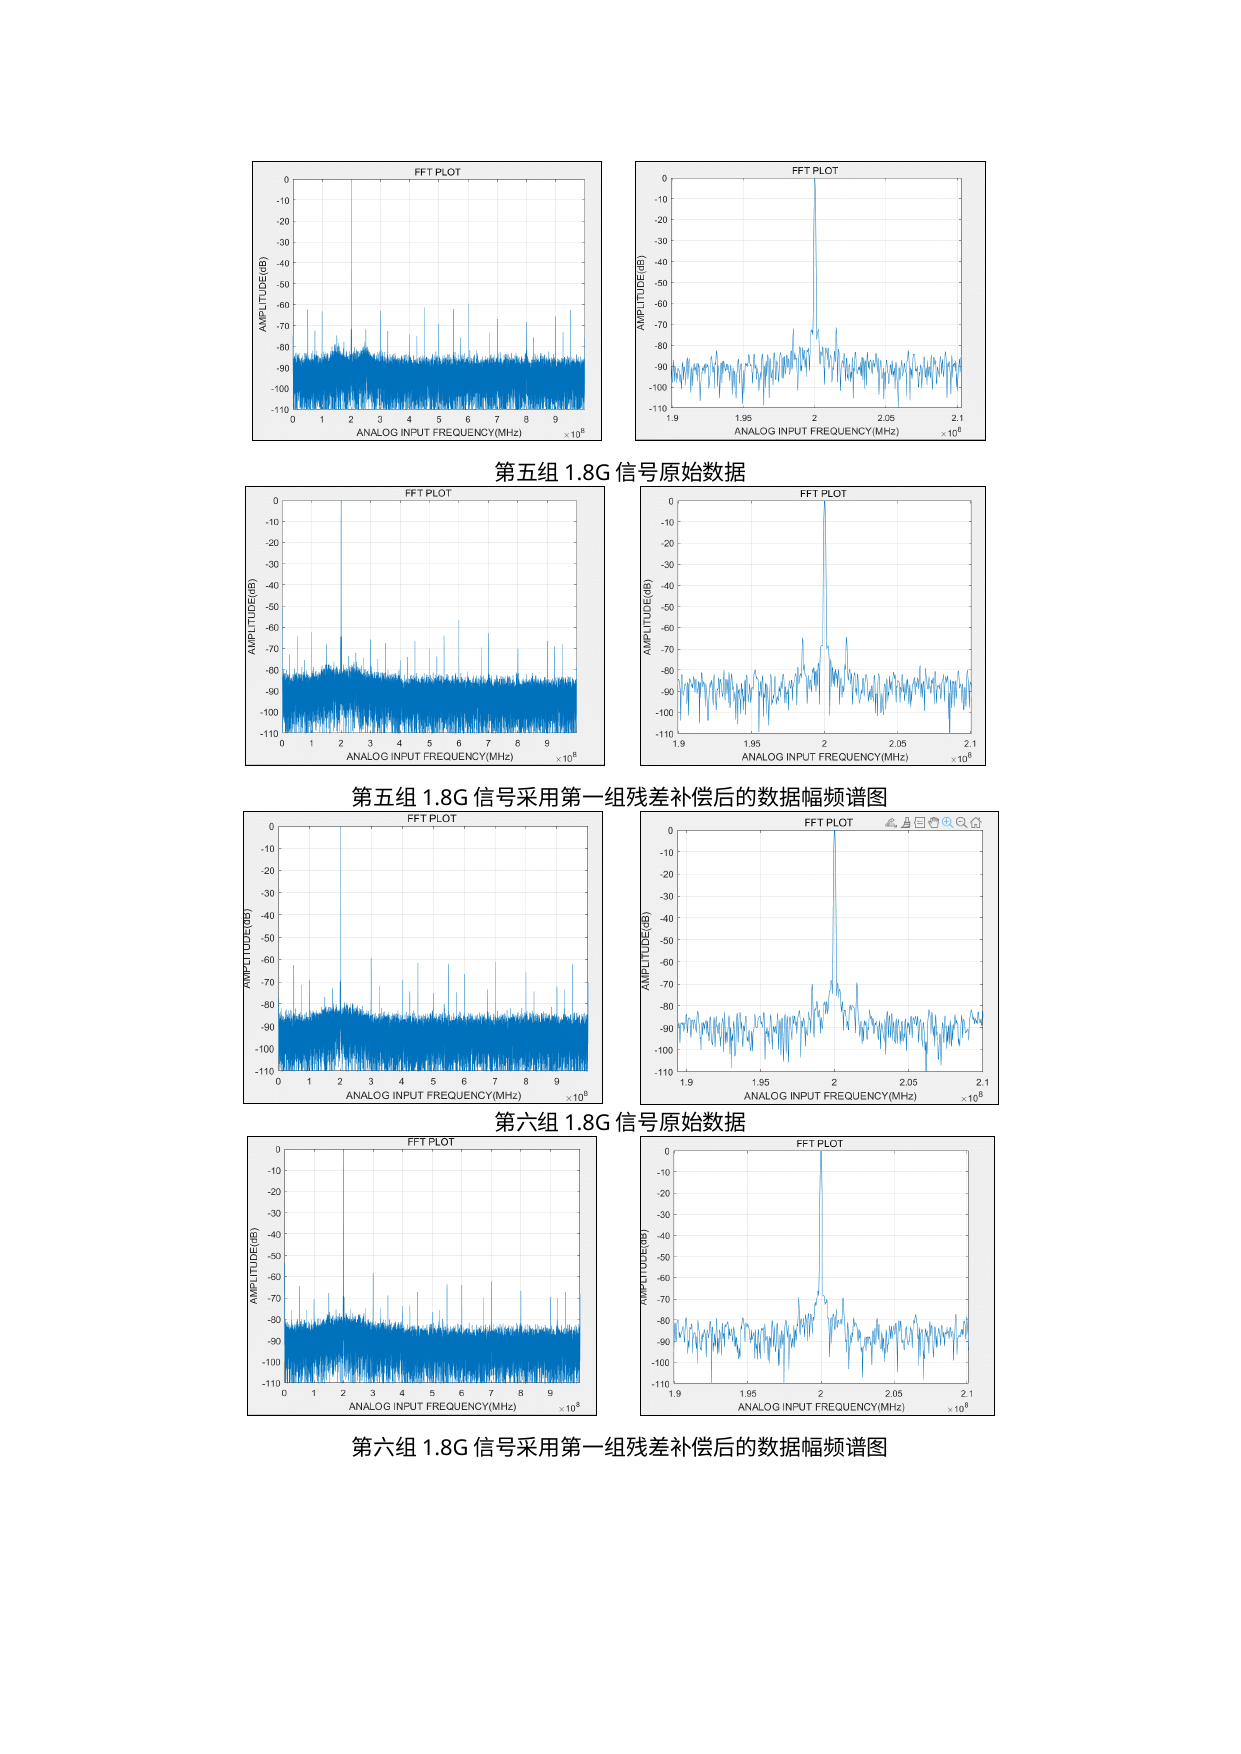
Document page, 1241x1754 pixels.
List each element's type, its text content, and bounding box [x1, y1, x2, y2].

picture [641, 1137, 994, 1415]
text 第六组1.8G信号采用第一组残差补偿后的数据幅频谱图 [187, 1429, 1053, 1462]
text 第五组1.8G信号原始数据 [187, 454, 1053, 487]
picture [253, 162, 601, 440]
picture [248, 1137, 596, 1415]
text 第五组1.8G信号采用第一组残差补偿后的数据幅频谱图 [187, 779, 1053, 812]
picture [641, 487, 985, 765]
picture [246, 487, 604, 765]
picture [641, 812, 998, 1104]
picture [636, 162, 985, 440]
picture [244, 812, 602, 1103]
text 第六组1.8G信号原始数据 [187, 1104, 1053, 1137]
